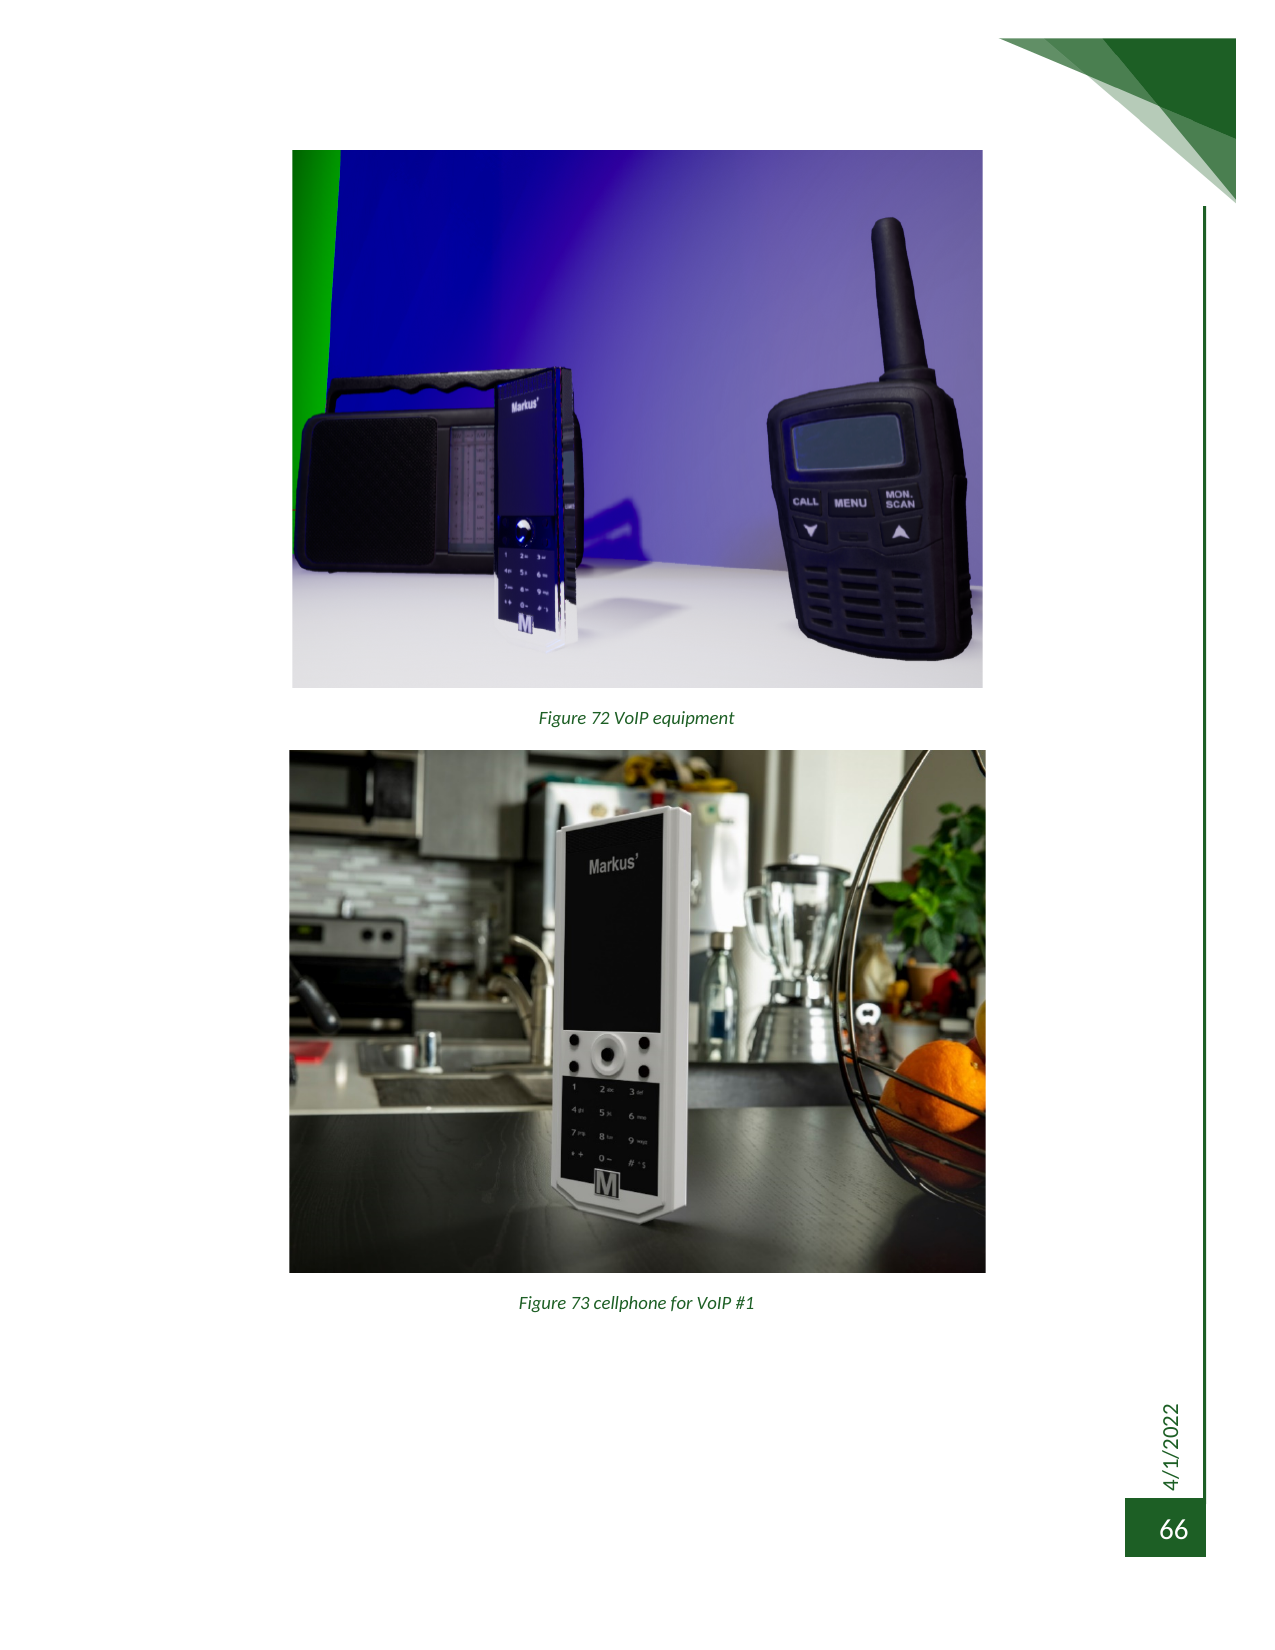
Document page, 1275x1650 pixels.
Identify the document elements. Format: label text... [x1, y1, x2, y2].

picture [292, 150, 983, 688]
picture [997, 38, 1236, 204]
text Figure 73 VoIP equipment [150, 706, 1125, 729]
picture [289, 750, 986, 1273]
text Figure 74 cellphone for VoIP #1 [150, 1291, 1125, 1314]
